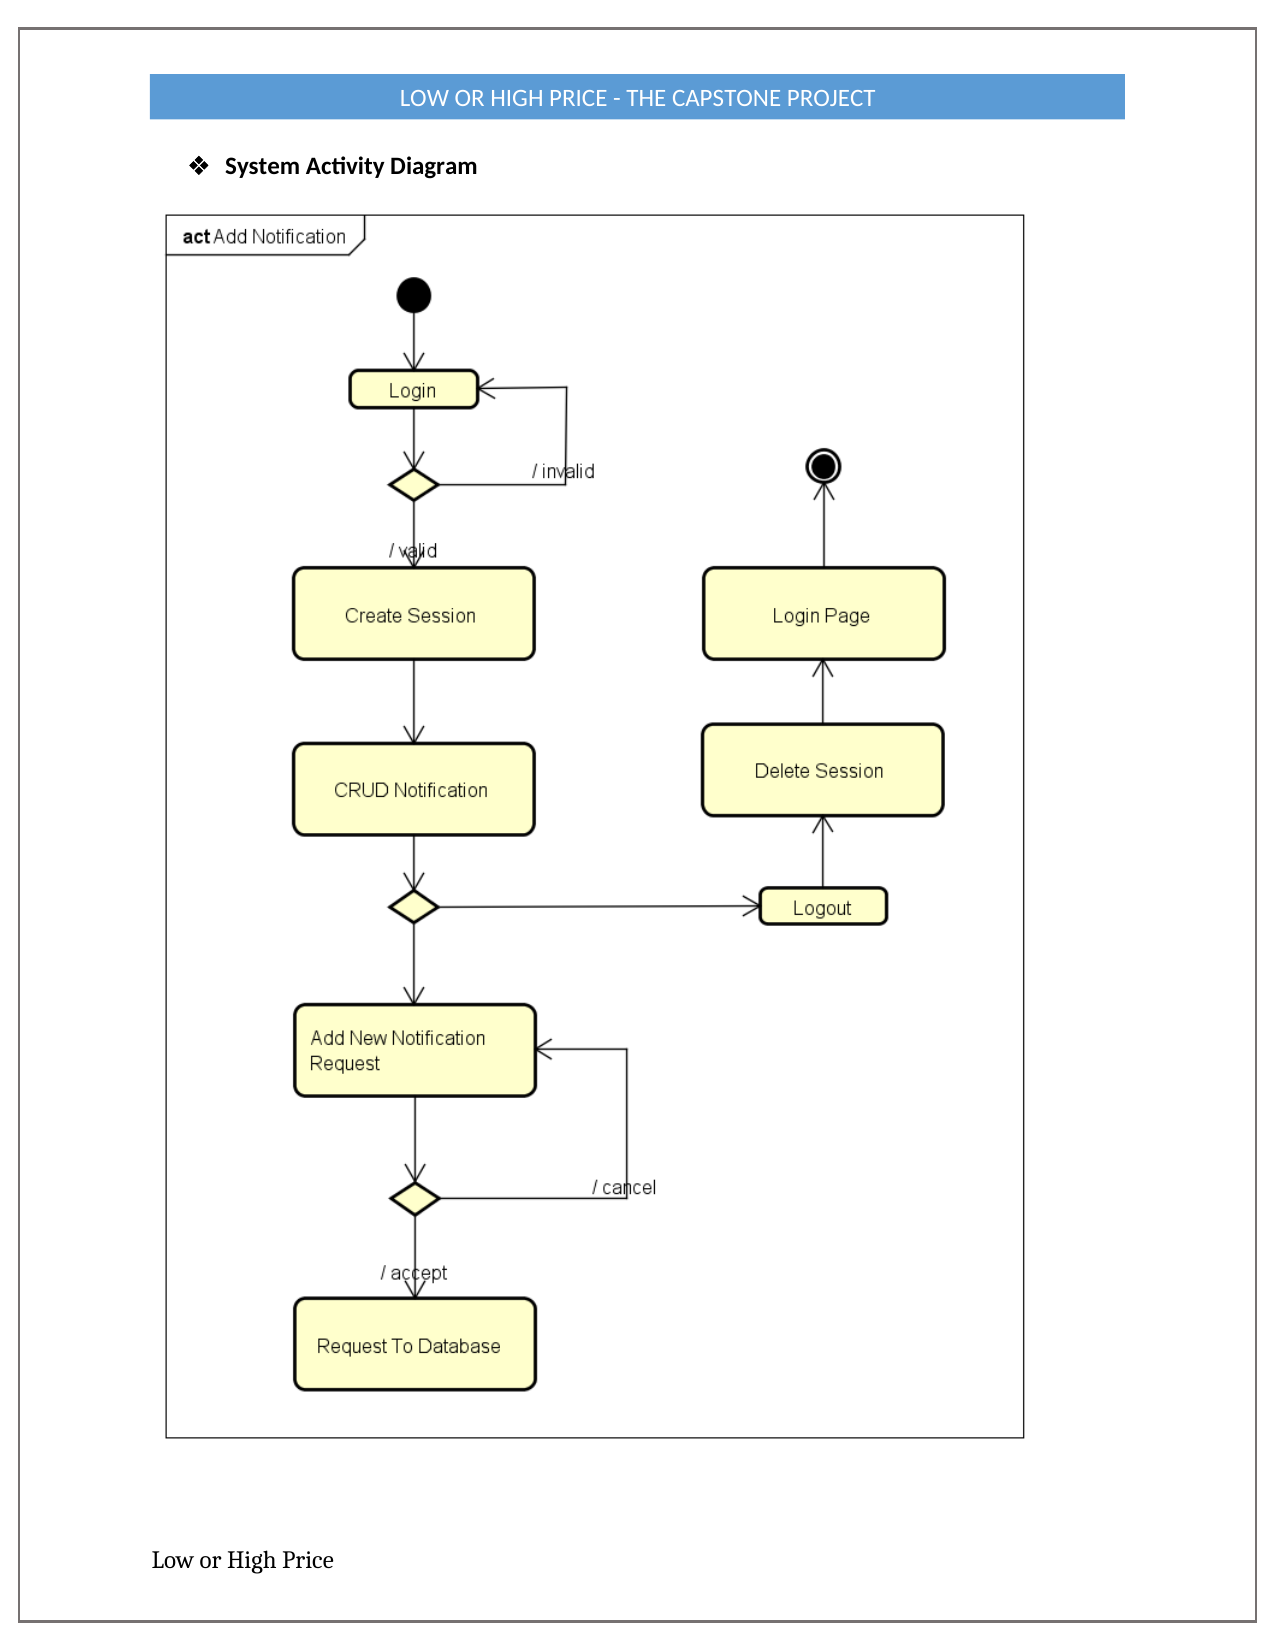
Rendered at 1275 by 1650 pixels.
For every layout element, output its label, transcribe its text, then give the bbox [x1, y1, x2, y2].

picture [150, 199, 1040, 1453]
list System Activity Diagram [187, 150, 1125, 181]
